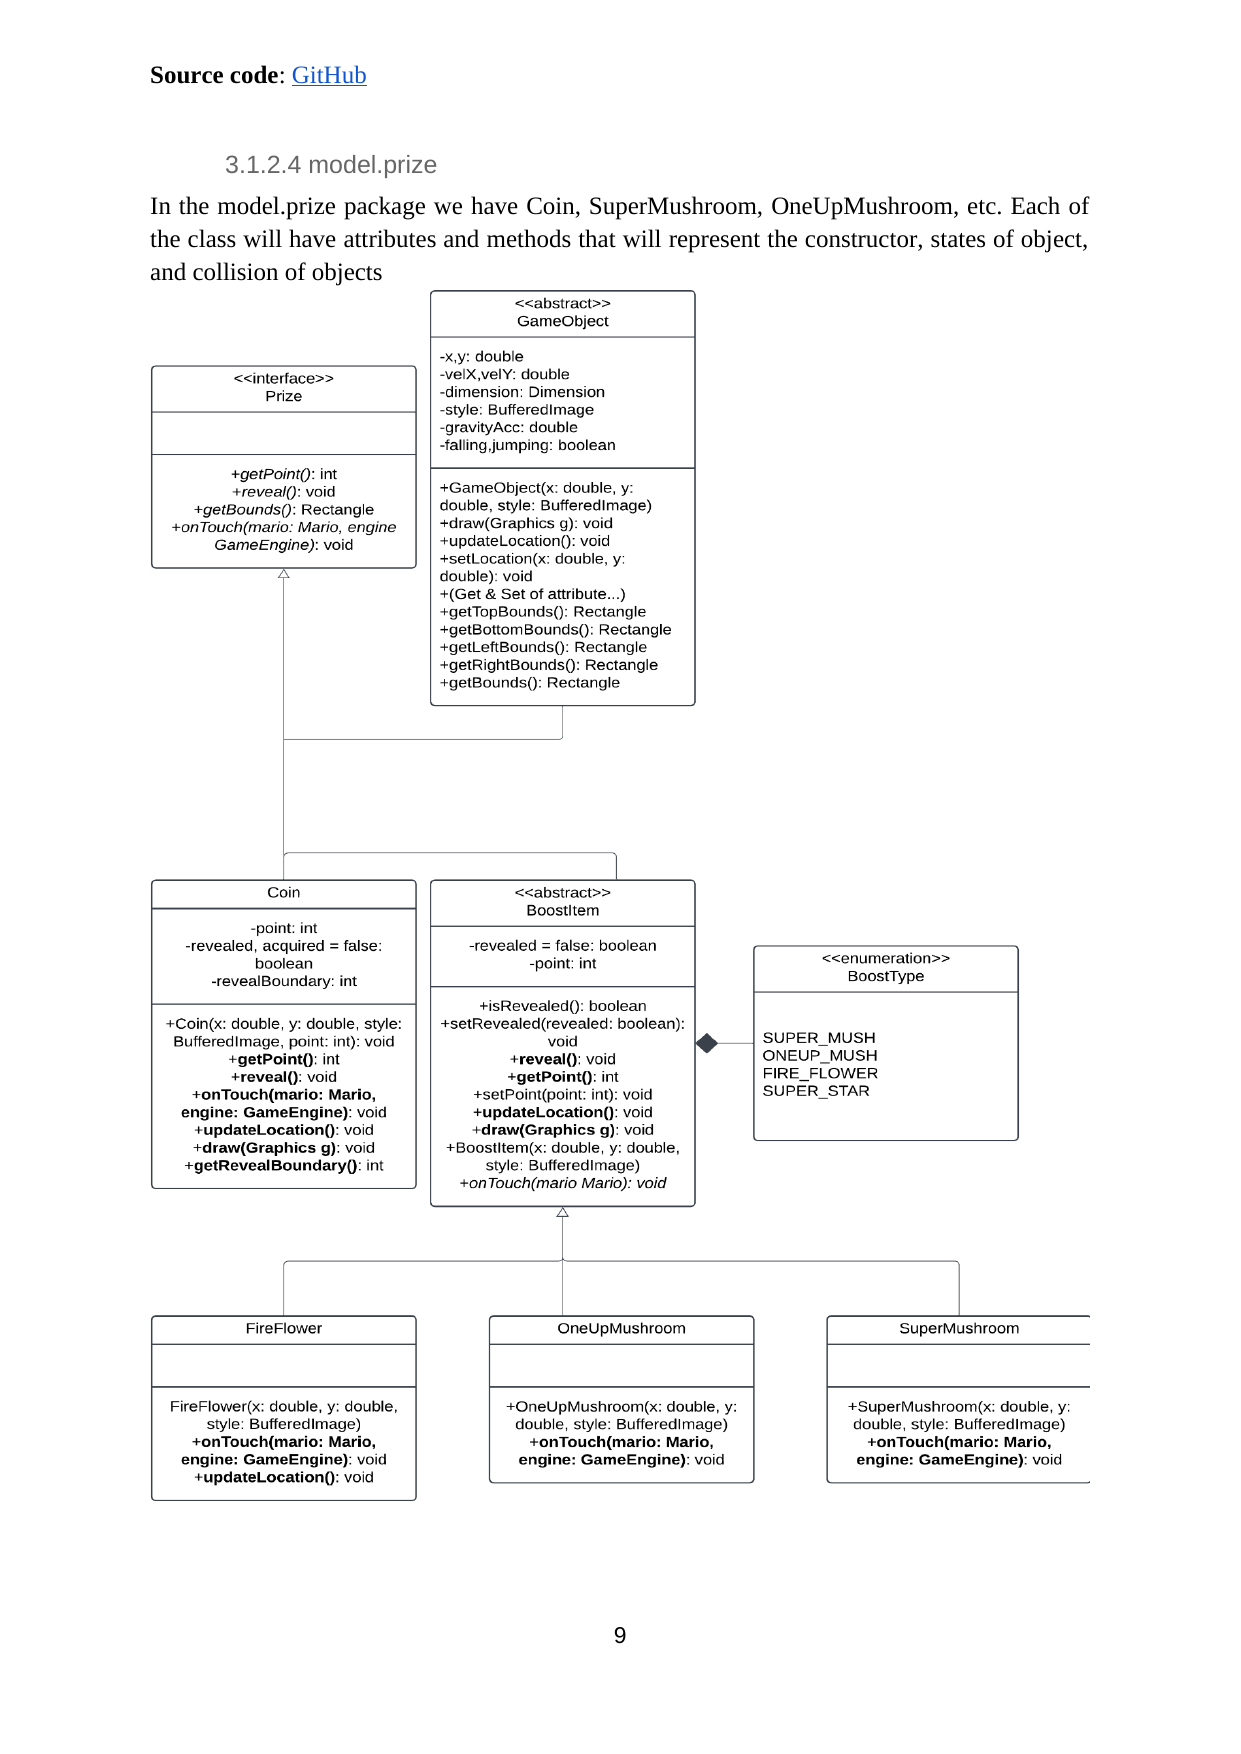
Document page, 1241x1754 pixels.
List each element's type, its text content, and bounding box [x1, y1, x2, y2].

subtitle 3.1.2.4 model.prize [150, 150, 1090, 179]
text In the model.prize package we have Coin, SuperMushroom, OneUpMushroom, etc. Each of the class will have attributes and methods that will represent the constructor, states of object, and collision of objects [150, 191, 1090, 286]
picture [150, 290, 1090, 1501]
